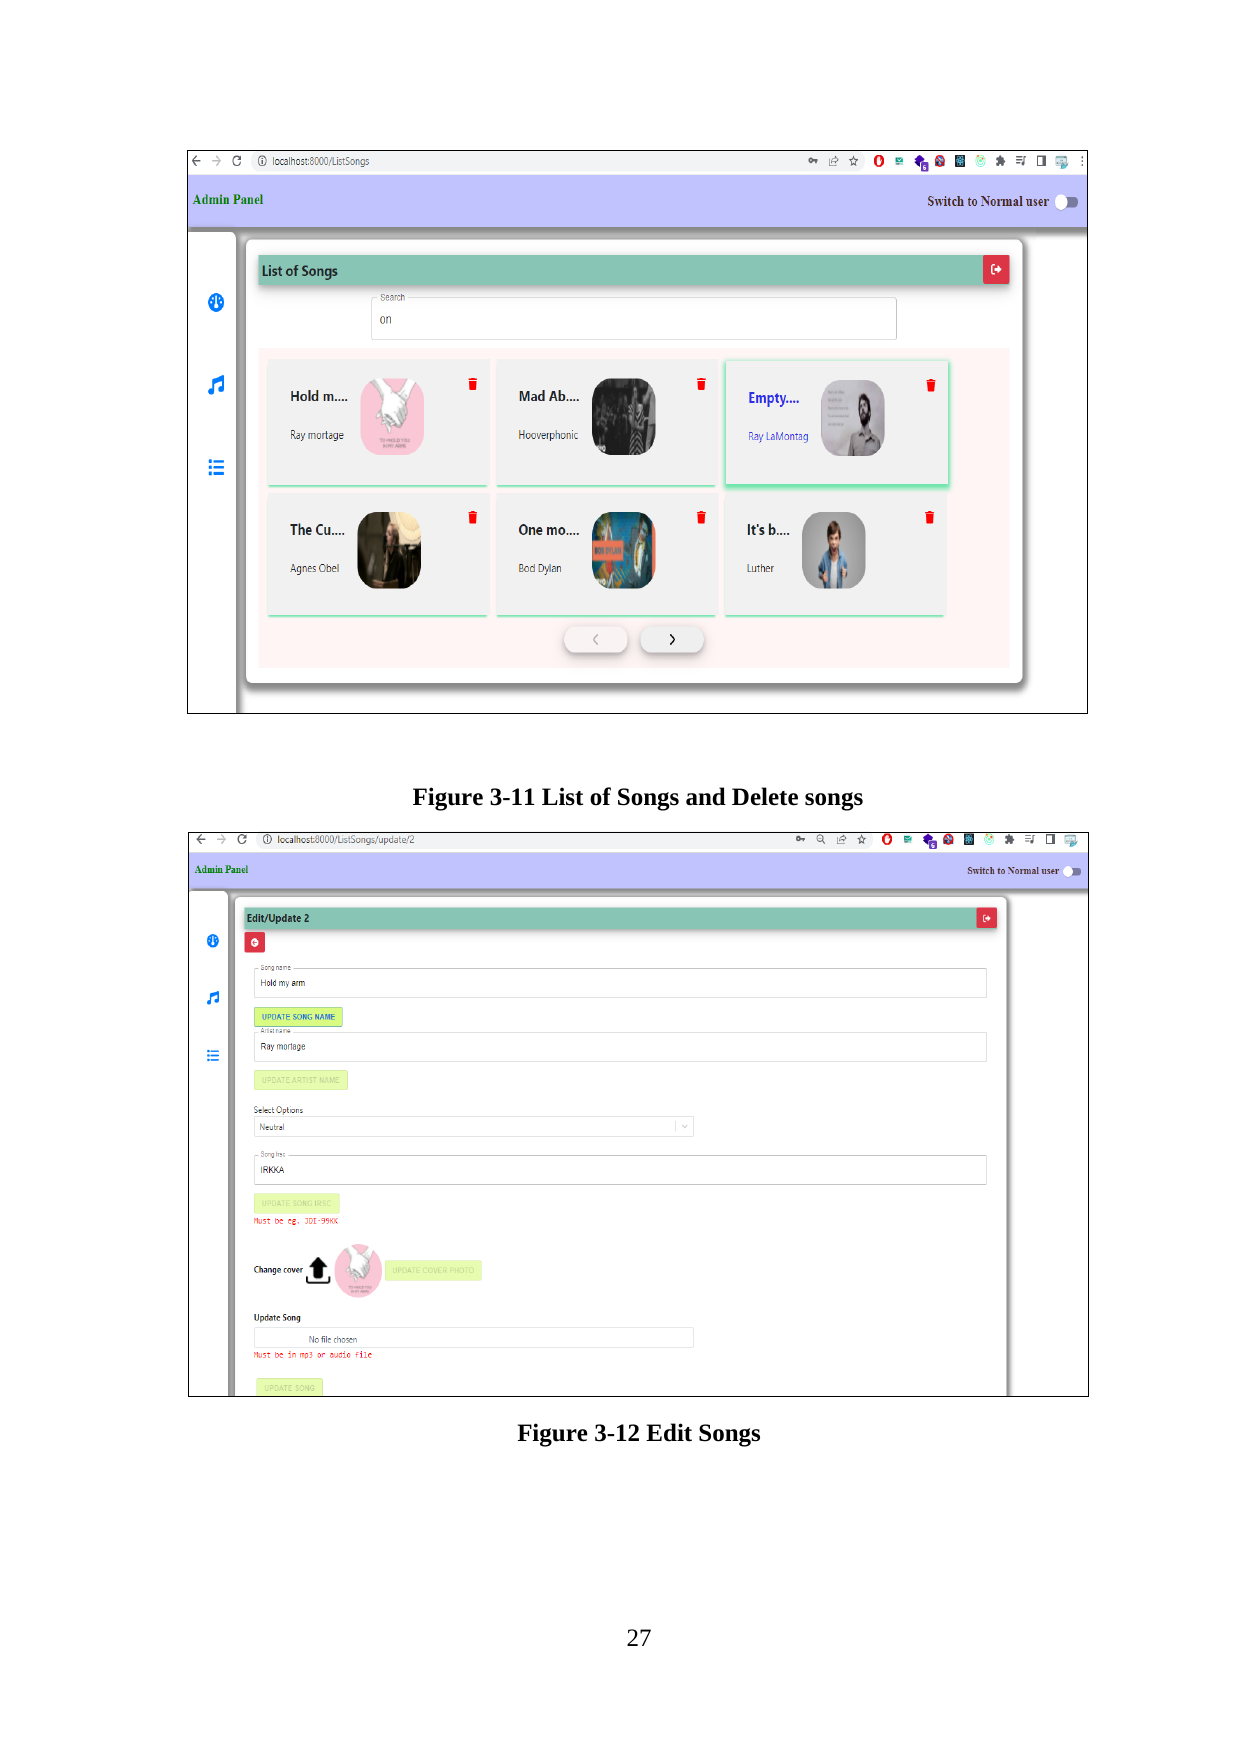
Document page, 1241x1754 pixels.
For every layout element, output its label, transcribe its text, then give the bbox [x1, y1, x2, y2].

picture [188, 151, 1087, 713]
picture [189, 833, 1088, 1396]
